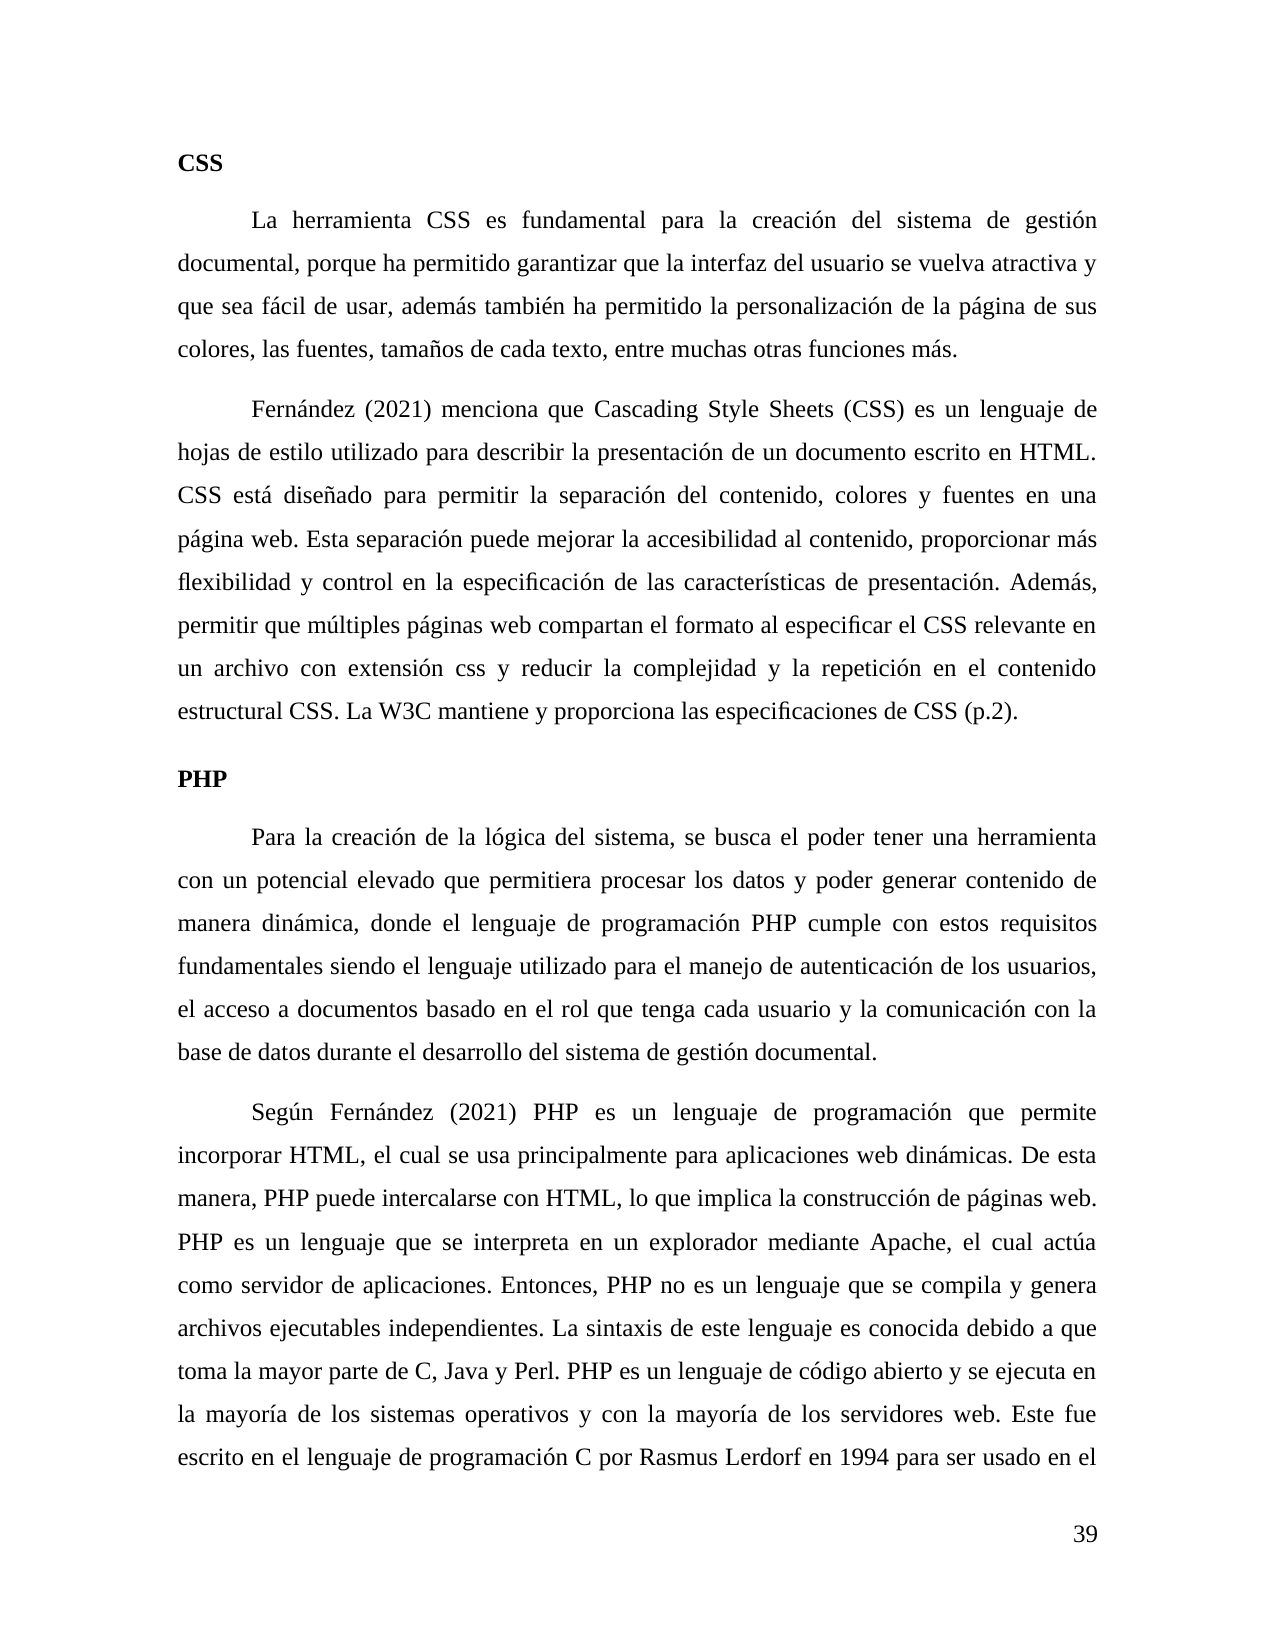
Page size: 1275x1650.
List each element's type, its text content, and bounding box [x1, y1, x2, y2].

subtitle CSS [177, 148, 1098, 176]
text Para la creación de la lógica del sistema, se busca el poder tener una herramienta con un potencial elevado que permitiera procesar los datos y poder generar contenido de manera dinámica, donde el lenguaje de programación PHP cumple con estos requisitos fundamentales siendo el lenguaje utilizado para el manejo de autenticación de los usuarios, el acceso a documentos basado en el rol que tenga cada usuario y la comunicación con la base de datos durante el desarrollo del sistema de gestión documental. [177, 822, 1098, 1066]
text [177, 1097, 1098, 1471]
text Fernández (2021) menciona que Cascading Style Sheets (CSS) es un lenguaje de hojas de estilo utilizado para describir la presentación de un documento escrito en HTML. CSS está diseñado para permitir la separación del contenido, colores y fuentes en una página web. Esta separación puede mejorar la accesibilidad al contenido, proporcionar más ﬂexibilidad y control en la especiﬁcación de las características de presentación. Además, permitir que múltiples páginas web compartan el formato al especiﬁcar el CSS relevante en un archivo con extensión css y reducir la complejidad y la repetición en el contenido estructural CSS. La W3C mantiene y proporciona las especiﬁcaciones de CSS (p.2). [177, 394, 1098, 725]
subtitle PHP [177, 764, 1098, 793]
text La herramienta CSS es fundamental para la creación del sistema de gestión documental, porque ha permitido garantizar que la interfaz del usuario se vuelva atractiva y que sea fácil de usar, además también ha permitido la personalización de la página de sus colores, las fuentes, tamaños de cada texto, entre muchas otras funciones más. [177, 205, 1098, 363]
